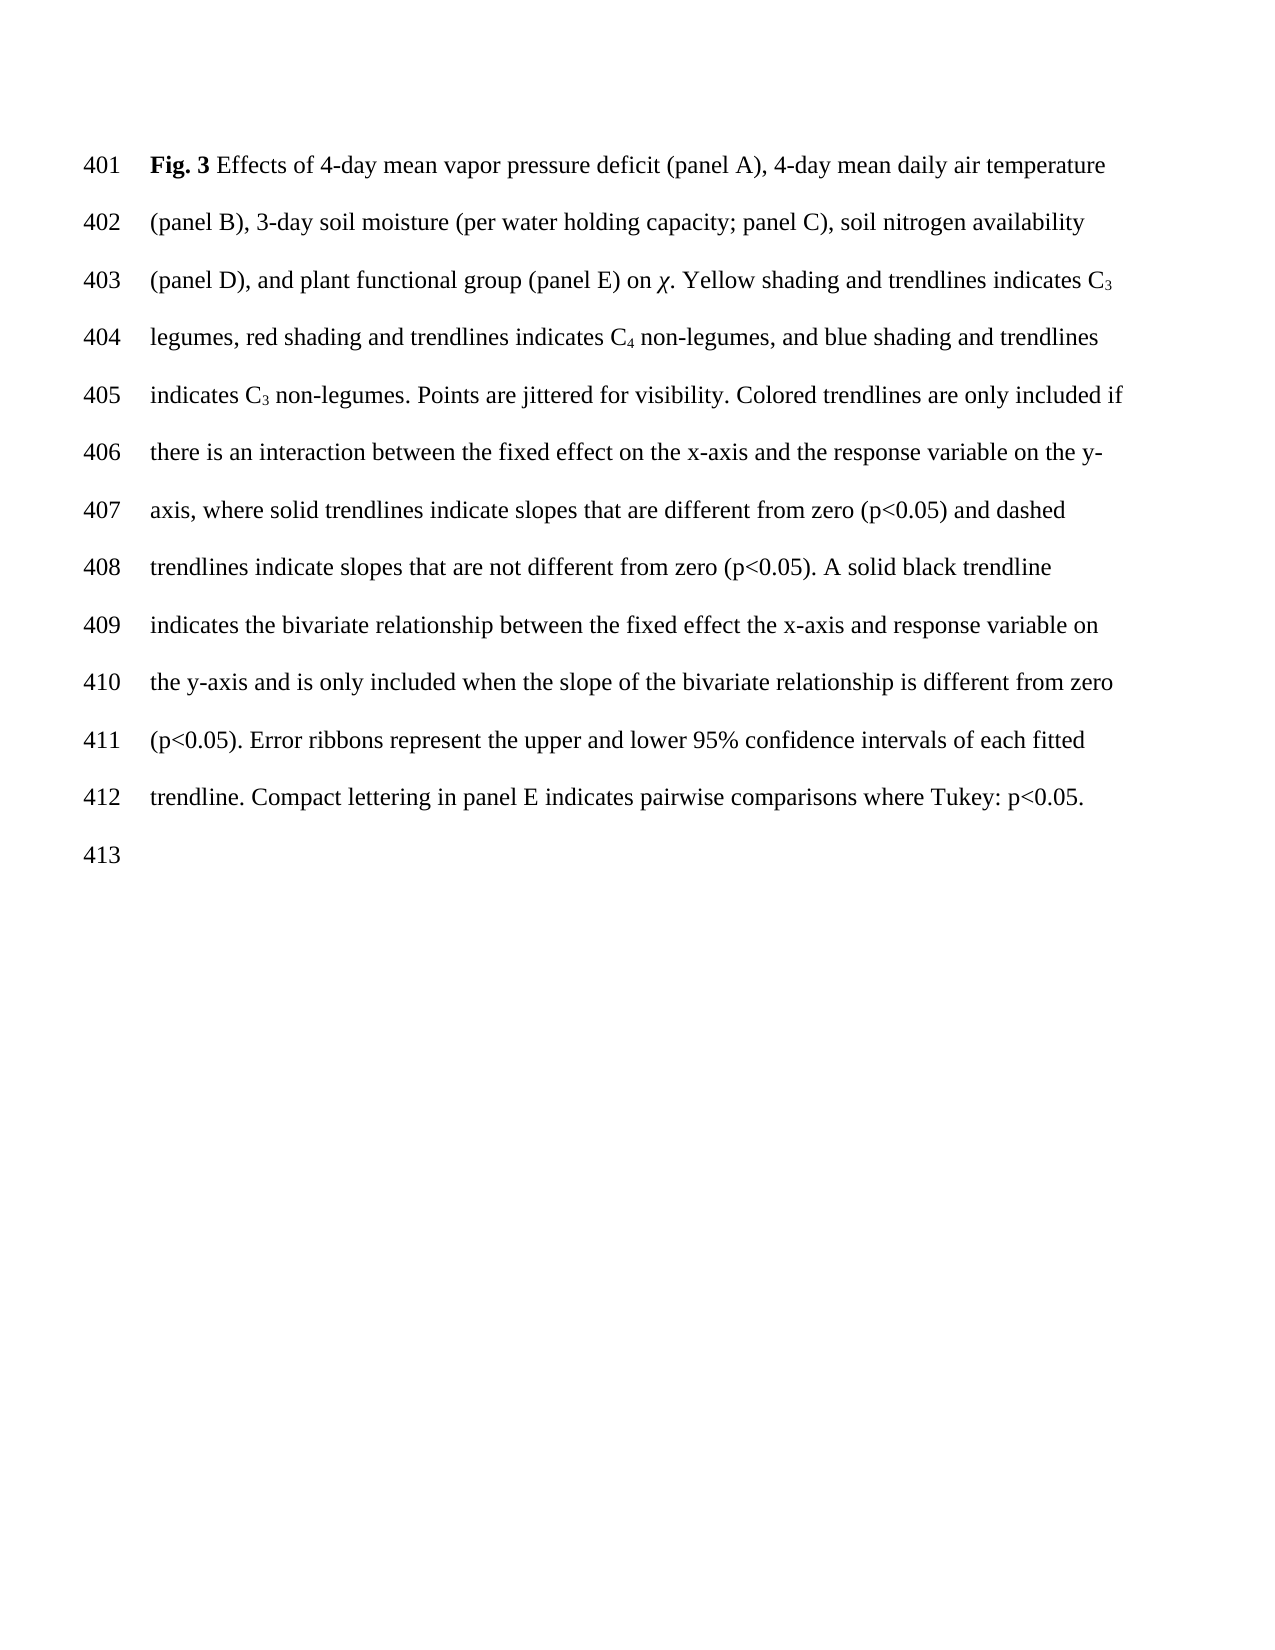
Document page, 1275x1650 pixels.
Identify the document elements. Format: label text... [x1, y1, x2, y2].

text Fig. 3 Effects of 4-day mean vapor pressure deficit (panel A), 4-day mean daily air temperature (panel B), 3-day soil moisture (per water holding capacity; panel C), soil nitrogen availability (panel D), and plant functional group (panel E) on χ. Yellow shading and trendlines indicates C3 legumes, red shading and trendlines indicates C4 non-legumes, and blue shading and trendlines indicates C3 non-legumes. Points are jittered for visibility. Colored trendlines are only included if there is an interaction between the fixed effect on the x-axis and the response variable on the y-axis, where solid trendlines indicate slopes that are different from zero (p<0.05) and dashed trendlines indicate slopes that are not different from zero (p<0.05). A solid black trendline indicates the bivariate relationship between the fixed effect the x-axis and response variable on the y-axis and is only included when the slope of the bivariate relationship is different from zero (p<0.05). Error ribbons represent the upper and lower 95% confidence intervals of each fitted trendline. Compact lettering in panel E indicates pairwise comparisons where Tukey: p<0.05. [150, 150, 1125, 811]
